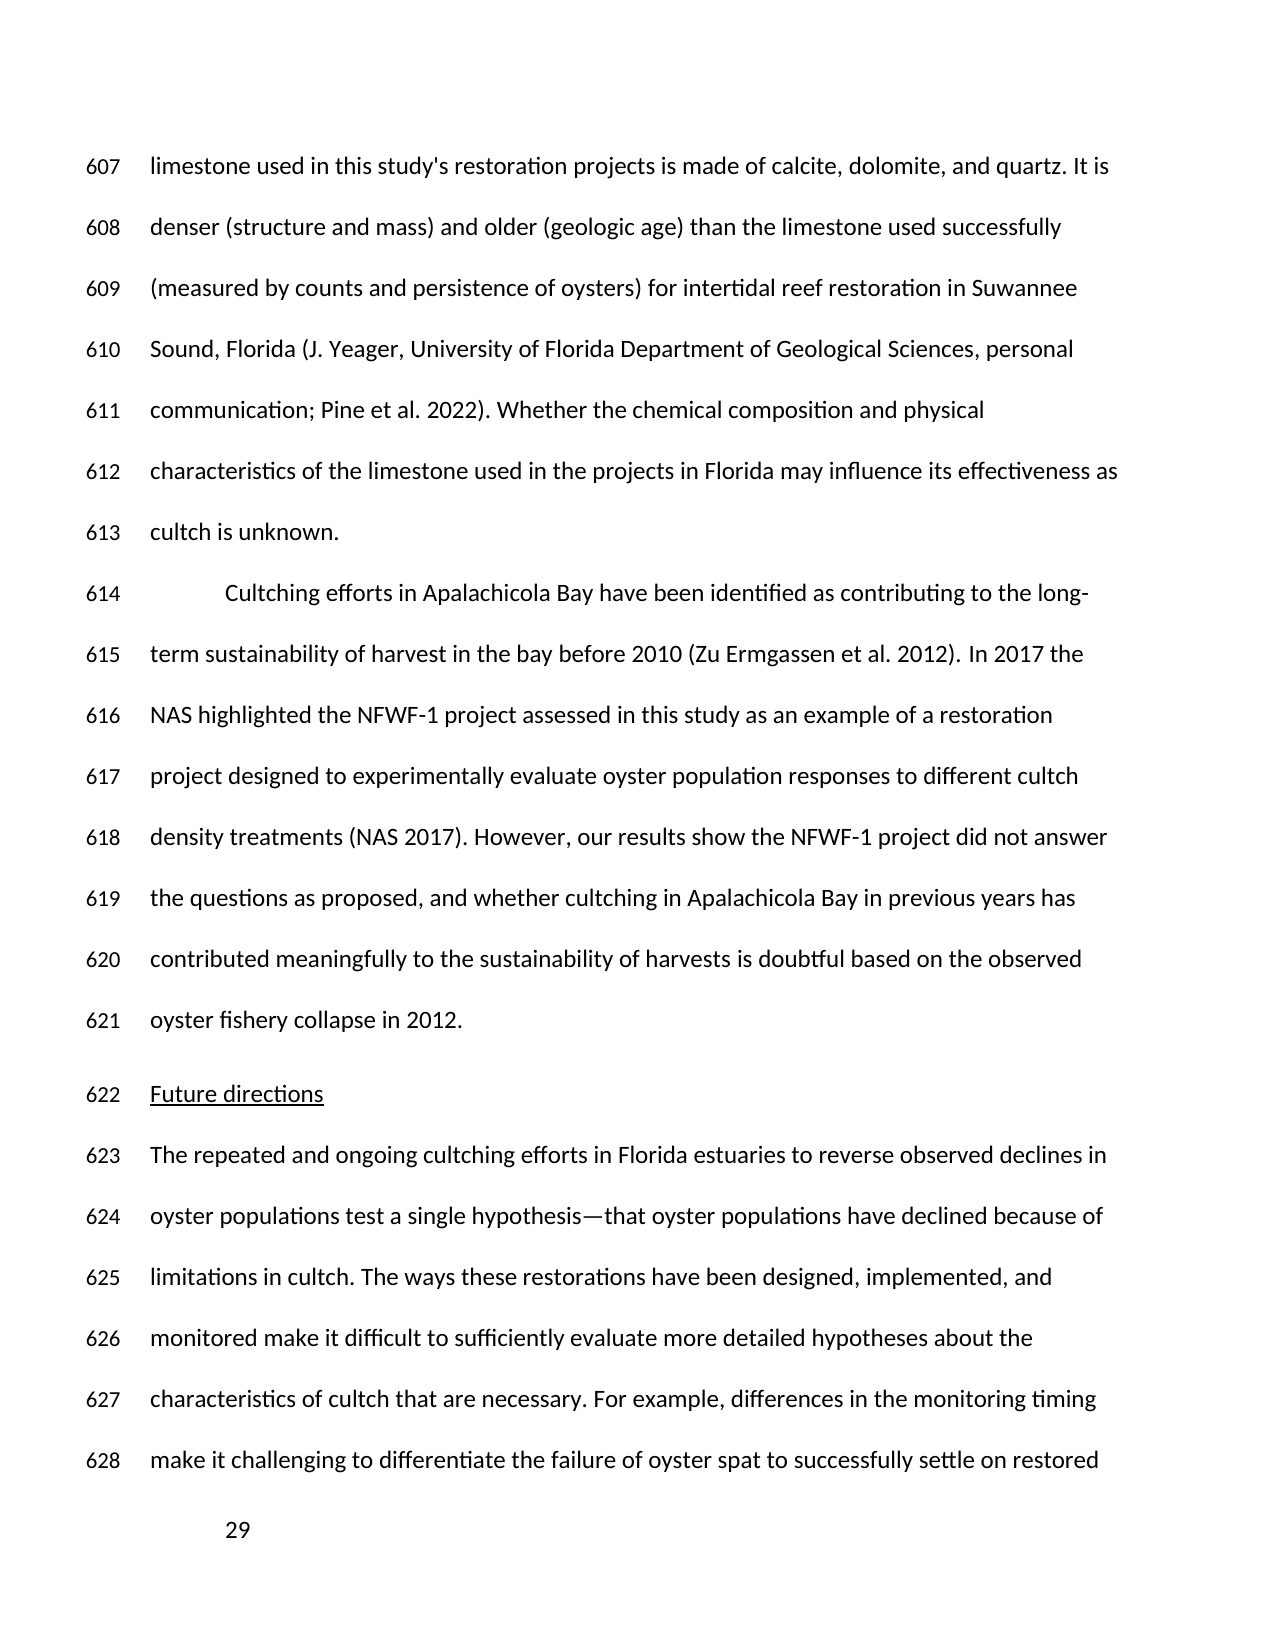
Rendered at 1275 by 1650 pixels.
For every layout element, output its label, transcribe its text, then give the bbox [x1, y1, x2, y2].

text Cultching efforts in Apalachicola Bay have been identified as contributing to the long-term sustainability of harvest in the bay before 2010 (Zu Ermgassen et al. 2012). In 2017 the NAS highlighted the NFWF-1 project assessed in this study as an example of a restoration project designed to experimentally evaluate oyster population responses to different cultch density treatments (NAS 2017). However, our results show the NFWF-1 project did not answer the questions as proposed, and whether cultching in Apalachicola Bay in previous years has contributed meaningfully to the sustainability of harvests is doubtful based on the observed oyster fishery collapse in 2012. [150, 577, 1125, 1035]
subtitle Future directions [150, 1078, 1125, 1109]
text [150, 150, 1125, 547]
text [150, 1139, 1125, 1475]
